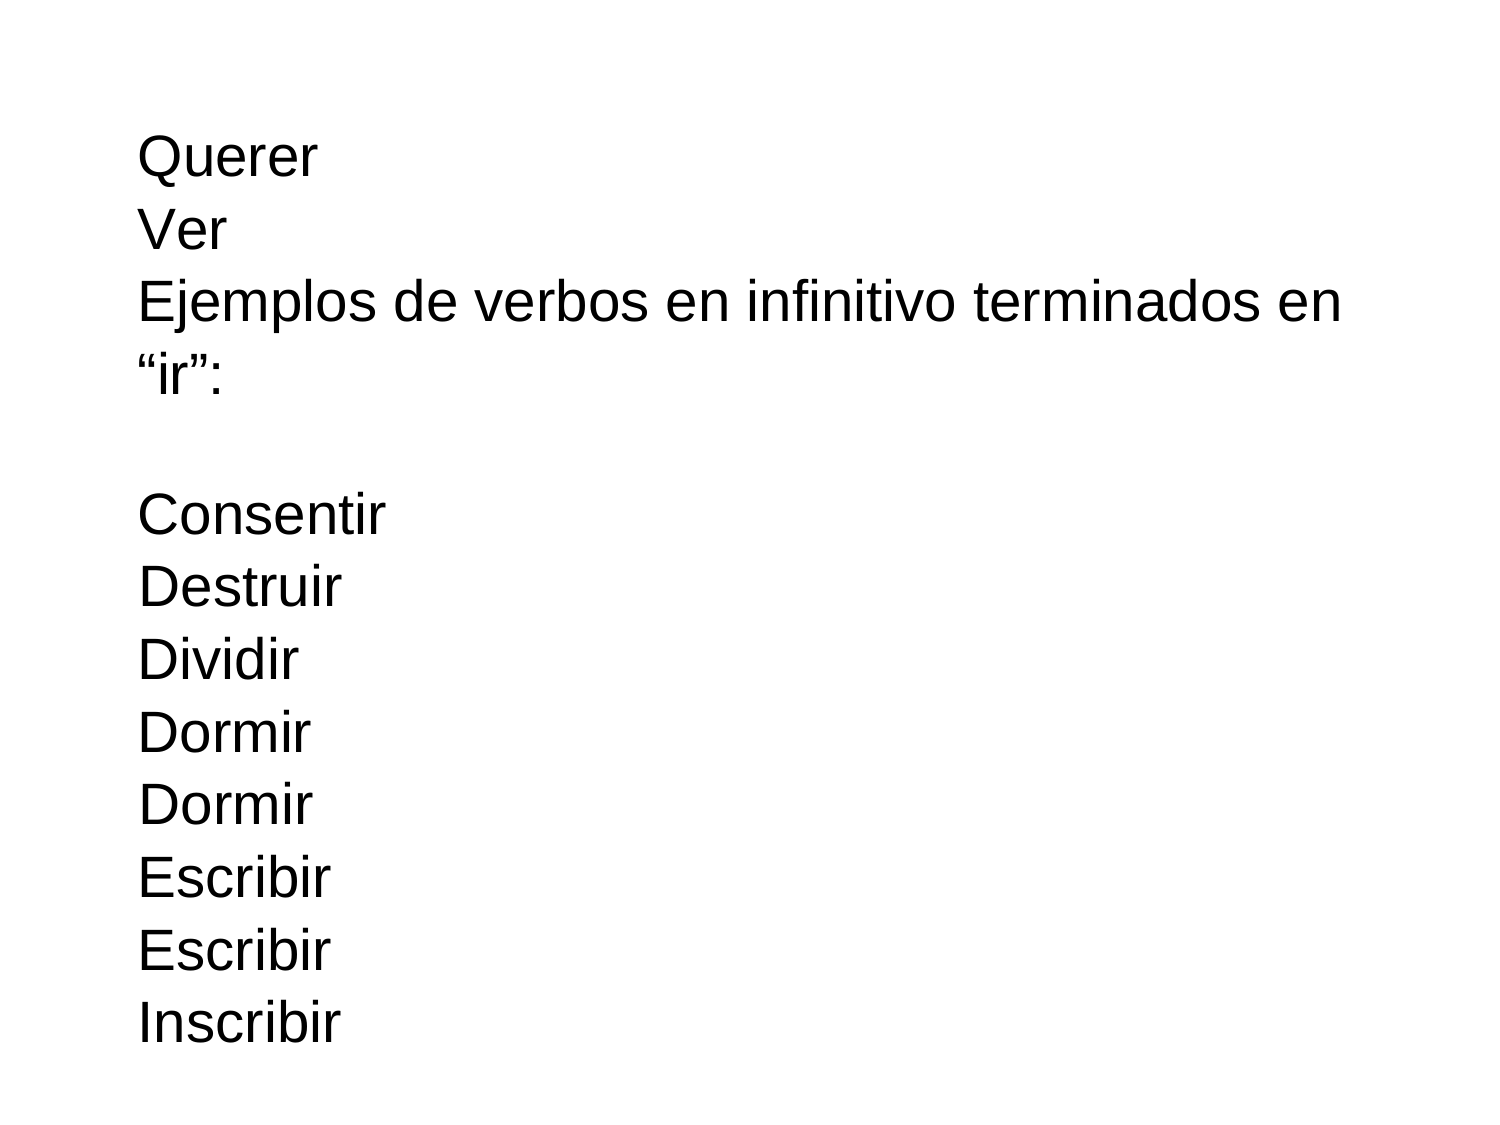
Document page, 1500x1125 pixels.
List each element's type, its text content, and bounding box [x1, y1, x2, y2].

text “ir”: [137, 340, 1374, 407]
text Dividir [137, 625, 1374, 692]
text Inscribir [137, 988, 1374, 1055]
text Ejemplos de verbos en infinitivo terminados en [137, 267, 1374, 334]
text Ver [137, 194, 1374, 262]
text Querer [137, 122, 1374, 189]
text Escribir [137, 915, 1374, 982]
text Escribir [137, 843, 1374, 910]
text Consentir Destruir [137, 480, 593, 619]
text Dormir Dormir [137, 697, 489, 837]
